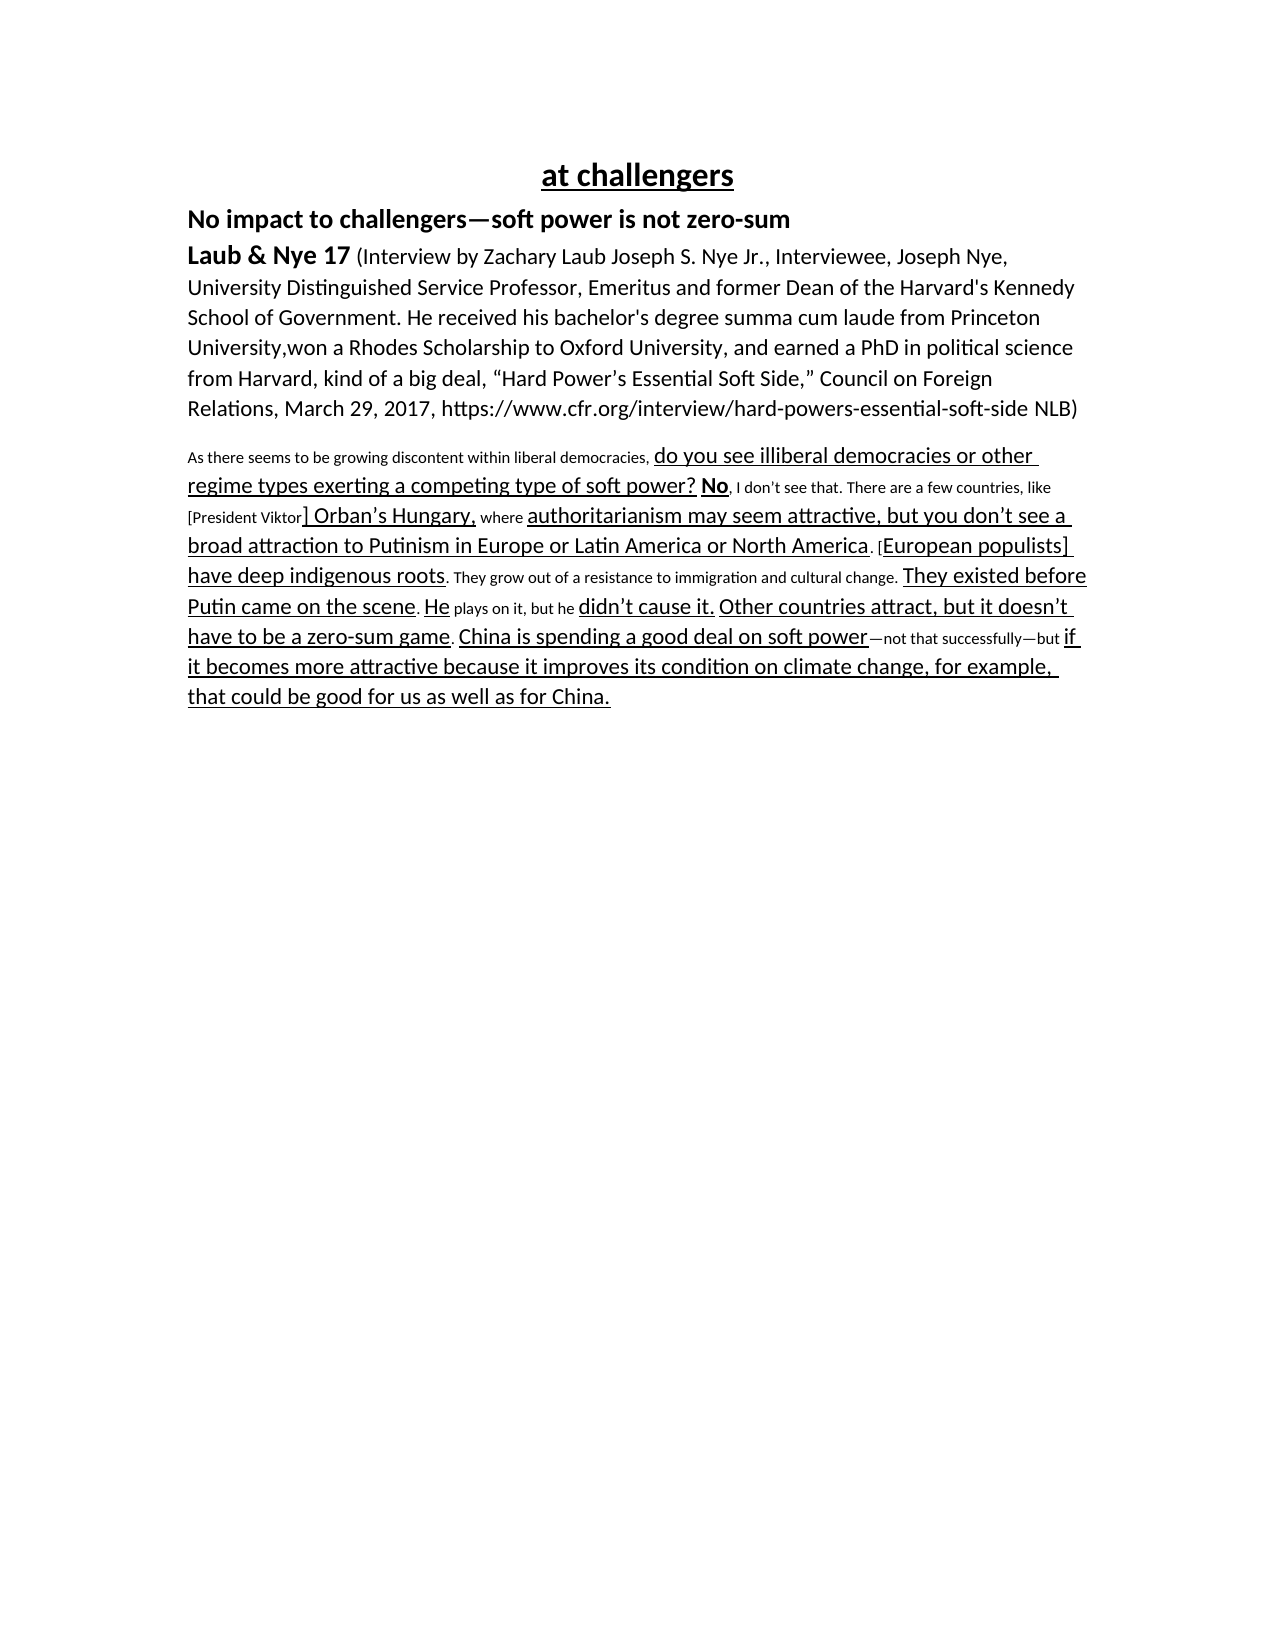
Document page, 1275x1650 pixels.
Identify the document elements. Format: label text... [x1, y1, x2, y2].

subtitle at challengers [187, 154, 1087, 195]
subtitle No impact to challengers—soft power is not zero-sum [187, 202, 1087, 235]
text Laub & Nye 17 (Interview by Zachary Laub Joseph S. Nye Jr., Interviewee, Joseph Nye, University Distinguished Service Professor, Emeritus and former Dean of the Harvard's Kennedy School of Government. He received his bachelor's degree summa cum laude from Princeton University,won a Rhodes Scholarship to Oxford University, and earned a PhD in political science from Harvard, kind of a big deal, “Hard Power’s Essential Soft Side,” Council on Foreign Relations, March 29, 2017, https://www.cfr.org/interview/hard-powers-essential-soft-side NLB) [187, 238, 1087, 422]
text As there seems to be growing discontent within liberal democracies, do you see illiberal democracies or other regime types exerting a competing type of soft power? No, I don’t see that. There are a few countries, like [President Viktor] Orban’s Hungary, where authoritarianism may seem attractive, but you don’t see a broad attraction to Putinism in Europe or Latin America or North America. [European populists] have deep indigenous roots. They grow out of a resistance to immigration and cultural change. They existed before Putin came on the scene. He plays on it, but he didn’t cause it. Other countries attract, but it doesn’t have to be a zero-sum game. China is spending a good deal on soft power—not that successfully—but if it becomes more attractive because it improves its condition on climate change, for example, that could be good for us as well as for China. [187, 441, 1087, 711]
